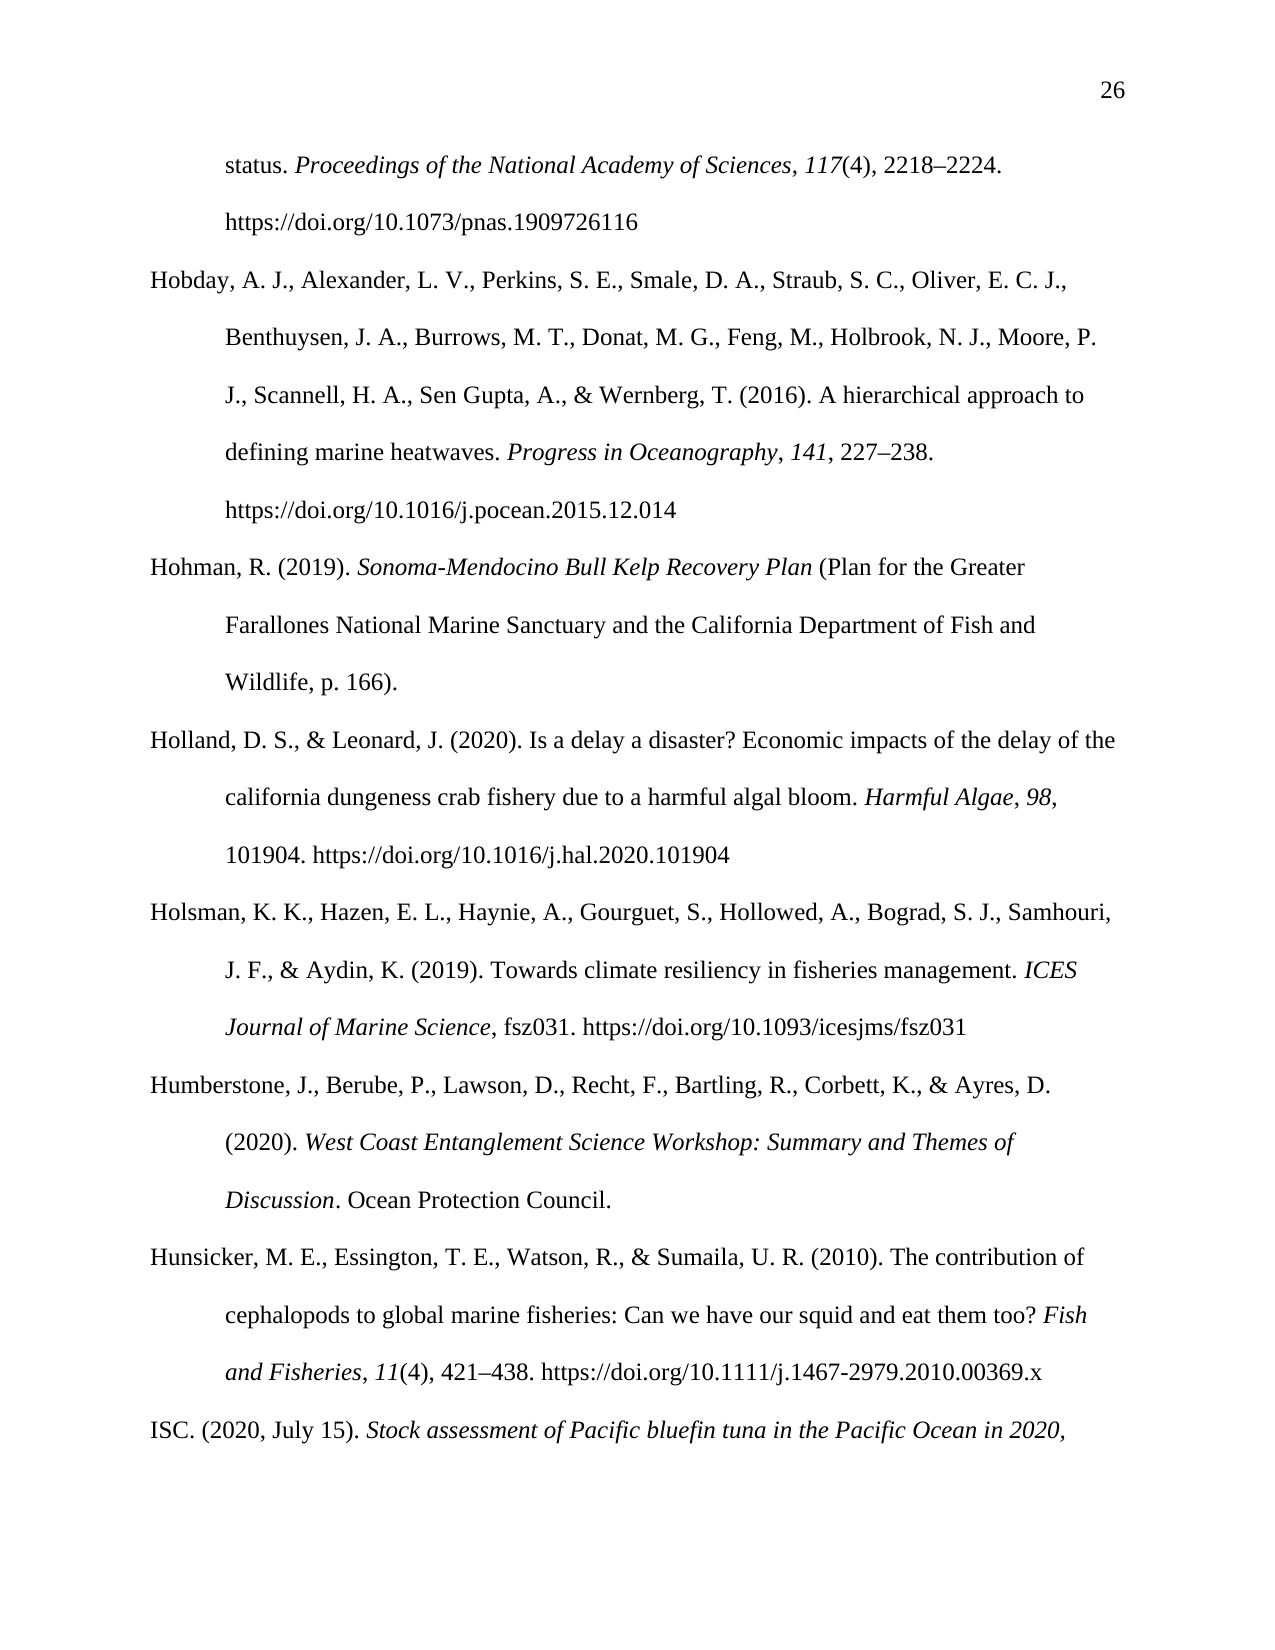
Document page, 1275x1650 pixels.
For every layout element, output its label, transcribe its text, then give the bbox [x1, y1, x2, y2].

text Humberstone, J., Berube, P., Lawson, D., Recht, F., Bartling, R., Corbett, K., & Ayres, D. (2020). West Coast Entanglement Science Workshop: Summary and Themes of Discussion. Ocean Protection Council. [150, 1070, 1125, 1214]
text Hohman, R. (2019). Sonoma-Mendocino Bull Kelp Recovery Plan (Plan for the Greater Farallones National Marine Sanctuary and the California Department of Fish and Wildlife, p. 166). [150, 552, 1125, 696]
text Holland, D. S., & Leonard, J. (2020). Is a delay a disaster? Economic impacts of the delay of the california dungeness crab fishery due to a harmful algal bloom. Harmful Algae, 98, 101904. https://doi.org/10.1016/j.hal.2020.101904 [150, 725, 1125, 869]
text Hobday, A. J., Alexander, L. V., Perkins, S. E., Smale, D. A., Straub, S. C., Oliver, E. C. J., Benthuysen, J. A., Burrows, M. T., Donat, M. G., Feng, M., Holbrook, N. J., Moore, P. J., Scannell, H. A., Sen Gupta, A., & Wernberg, T. (2016). A hierarchical approach to defining marine heatwaves. Progress in Oceanography, 141, 227–238. https://doi.org/10.1016/j.pocean.2015.12.014 [150, 265, 1125, 524]
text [150, 150, 1125, 236]
text Hunsicker, M. E., Essington, T. E., Watson, R., & Sumaila, U. R. (2010). The contribution of cephalopods to global marine fisheries: Can we have our squid and eat them too? Fish and Fisheries, 11(4), 421–438. https://doi.org/10.1111/j.1467-2979.2010.00369.x [150, 1242, 1125, 1386]
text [150, 1415, 1125, 1444]
text Holsman, K. K., Hazen, E. L., Haynie, A., Gourguet, S., Hollowed, A., Bograd, S. J., Samhouri, J. F., & Aydin, K. (2019). Towards climate resiliency in fisheries management. ICES Journal of Marine Science, fsz031. https://doi.org/10.1093/icesjms/fsz031 [150, 897, 1125, 1041]
